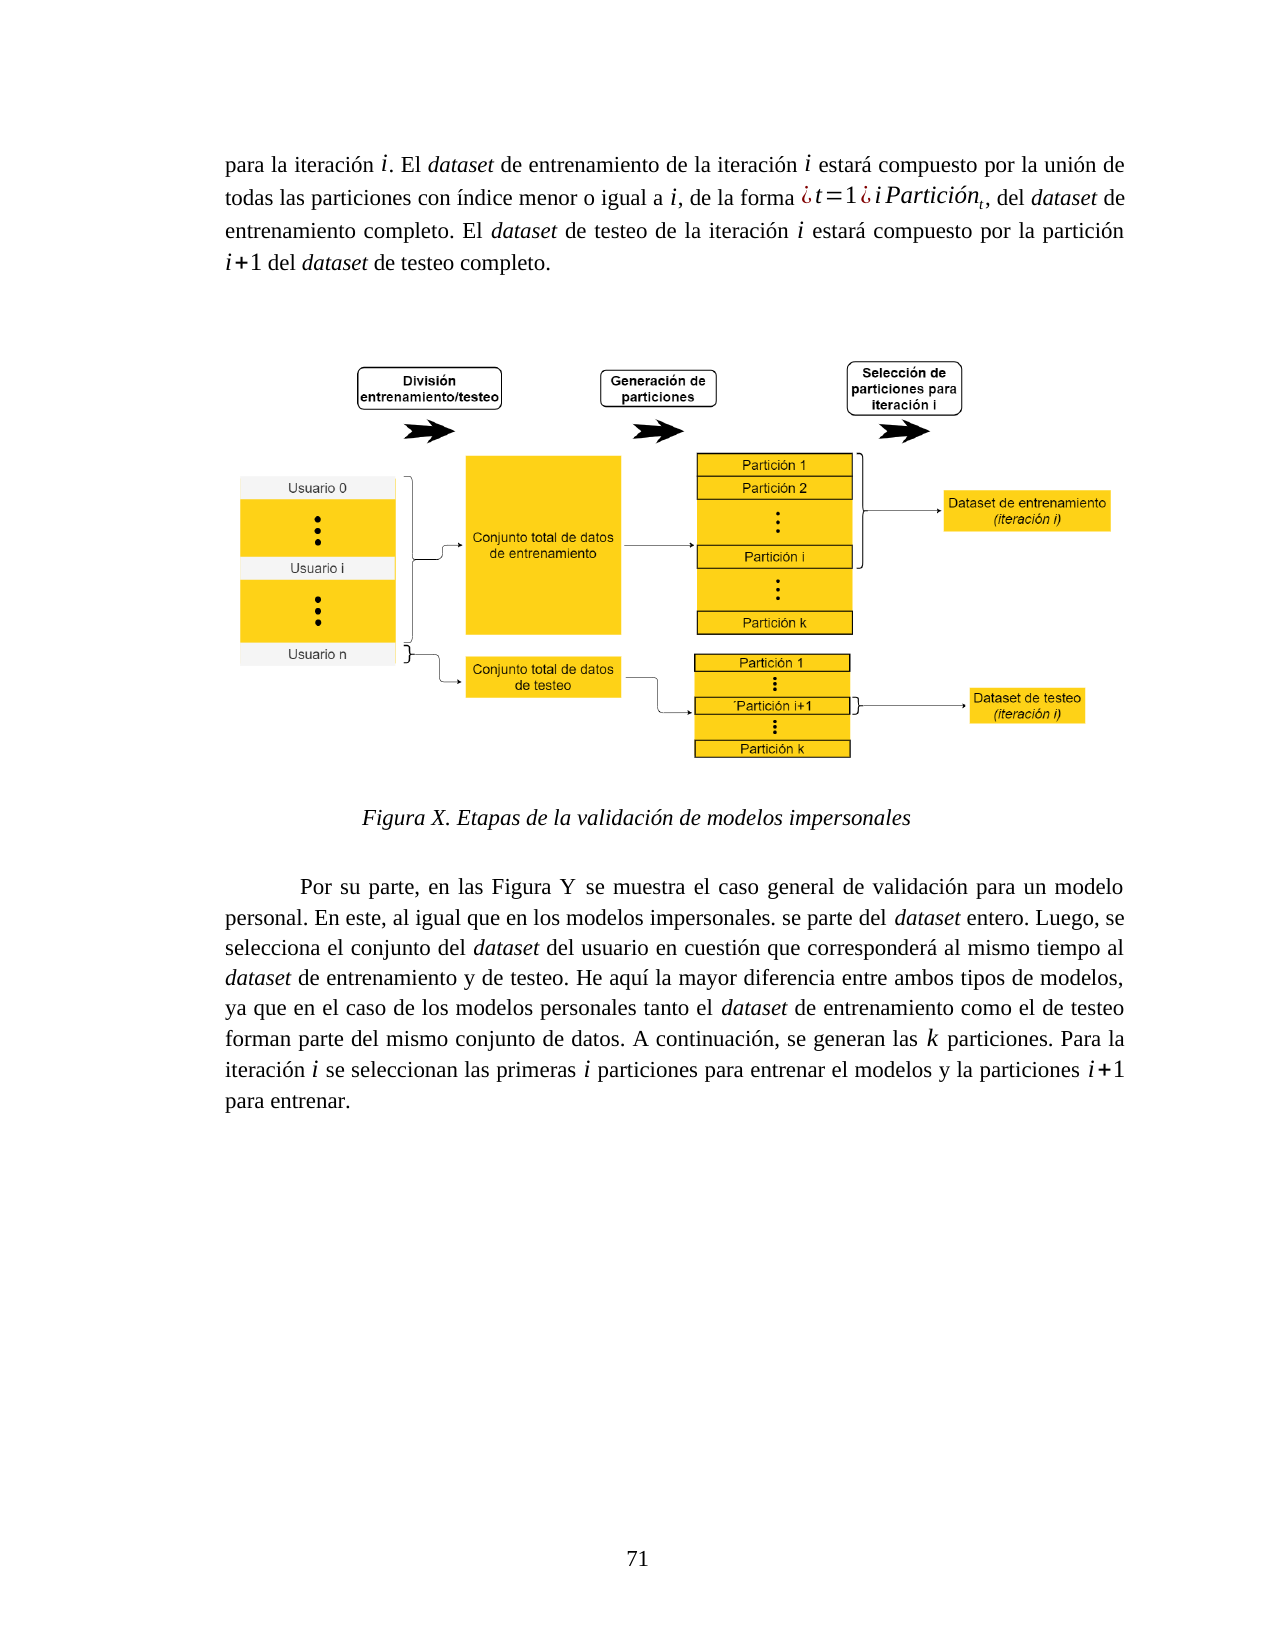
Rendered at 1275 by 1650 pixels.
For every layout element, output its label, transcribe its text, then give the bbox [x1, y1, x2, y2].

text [225, 150, 1125, 276]
text Por su parte, en las Figura Y se muestra el caso general de validación para un modelo personal. En este, al igual que en los modelos impersonales. se parte del dataset entero. Luego, se selecciona el conjunto del dataset del usuario en cuestión que corresponderá al mismo tiempo al dataset de entrenamiento y de testeo. He aquí la mayor diferencia entre ambos tipos de modelos, ya que en el caso de los modelos personales tanto el dataset de entrenamiento como el de testeo forman parte del mismo conjunto de datos. A continuación, se generan las particiones. Para la iteración se seleccionan las primeras particiones para entrenar el modelos y la particiones para entrenar. [225, 873, 1125, 1114]
table_header [147, 342, 1128, 792]
picture [236, 352, 1114, 778]
table_cell Figura X. Etapas de la validación de modelos impersonales [147, 794, 1128, 841]
